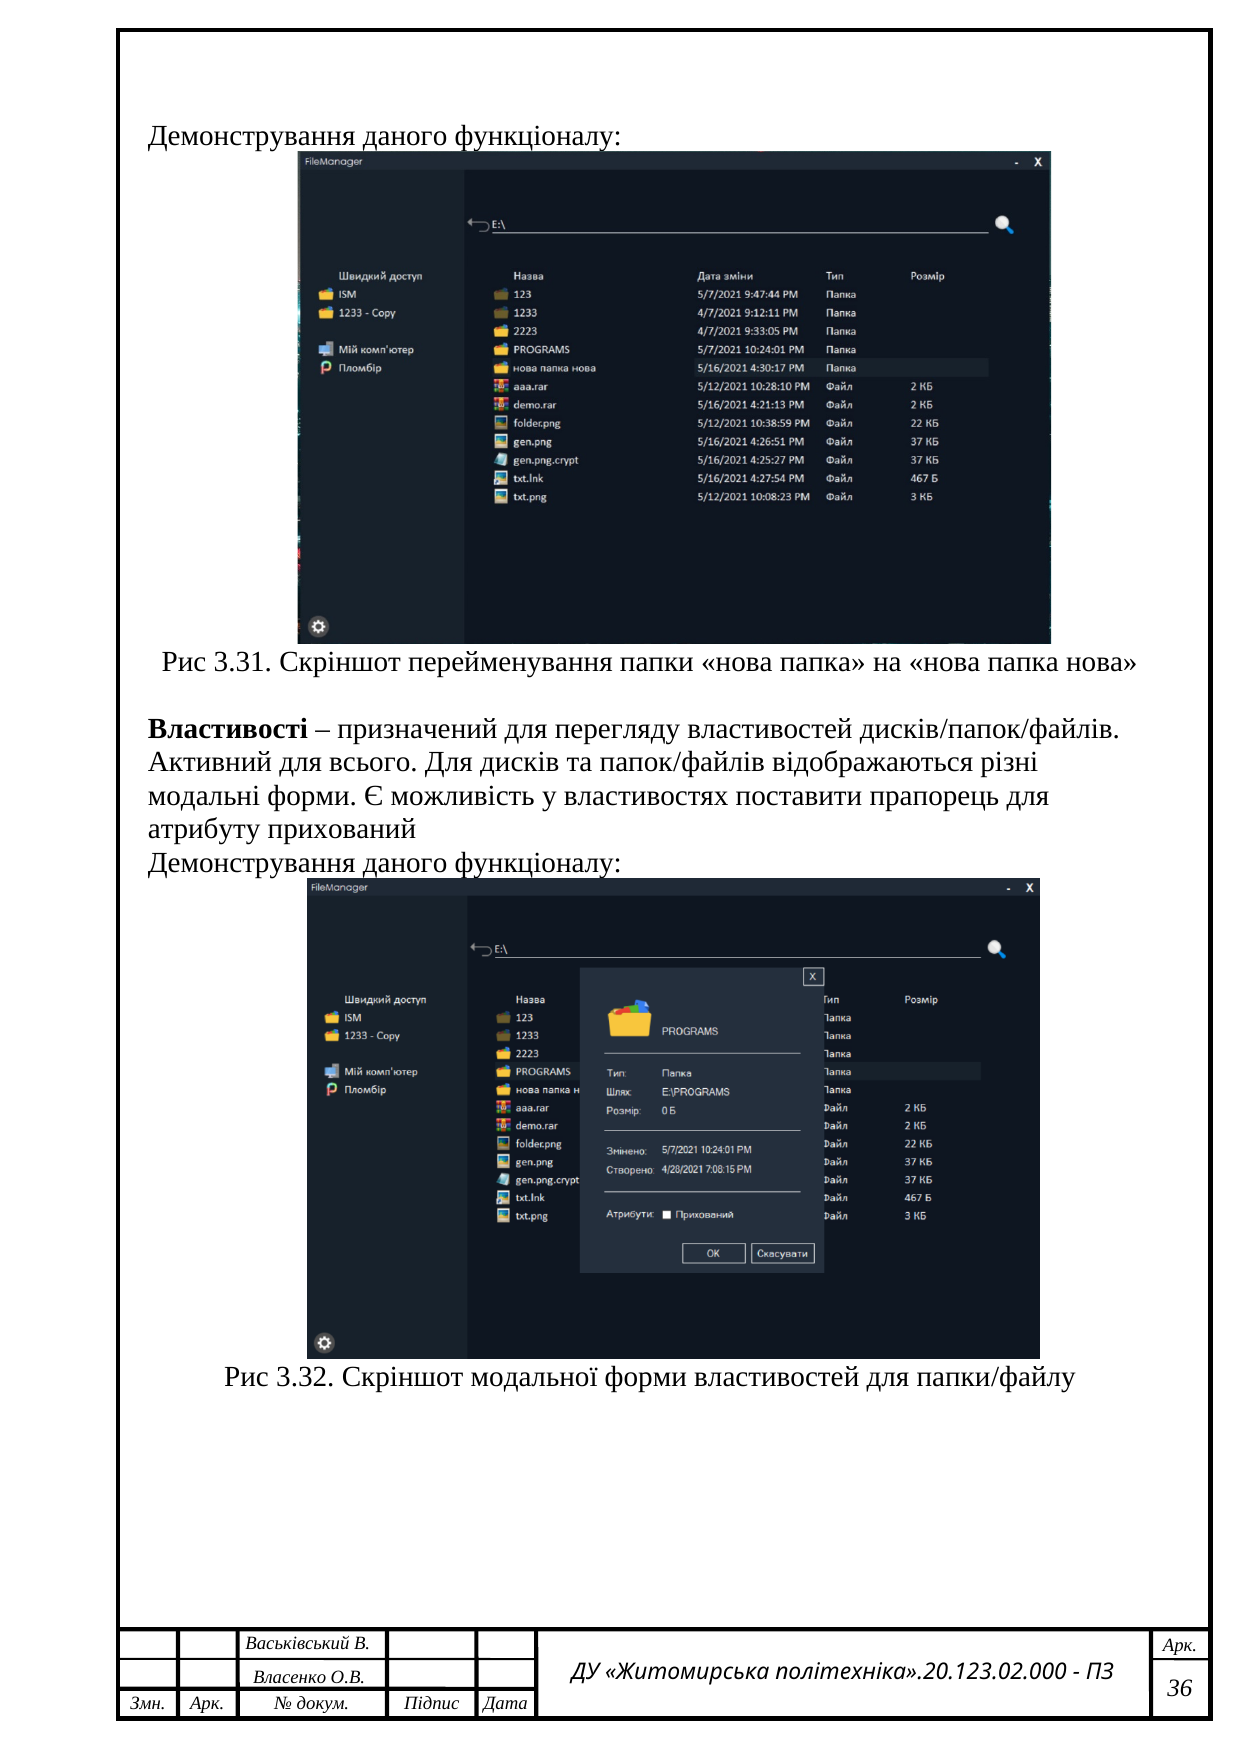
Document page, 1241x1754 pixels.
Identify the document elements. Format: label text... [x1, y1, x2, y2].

text Рис 3.31. Скріншот перейменування папки «нова папка» на «нова папка нова» [148, 644, 1152, 677]
text Властивості – призначений для перегляду властивостей дисків/папок/файлів. Активний для всього. Для дисків та папок/файлів відображаються різні модальні форми. Є можливість у властивостях поставити прапорець для атрибуту прихований [148, 711, 1152, 845]
text Рис 3.32. Скріншот модальної форми властивостей для папки/файлу [148, 1359, 1152, 1392]
picture [307, 878, 1040, 1359]
picture [297, 151, 1052, 644]
text Демонстрування даного функціоналу: [148, 118, 1152, 152]
text Демонстрування даного функціоналу: [148, 845, 1152, 879]
